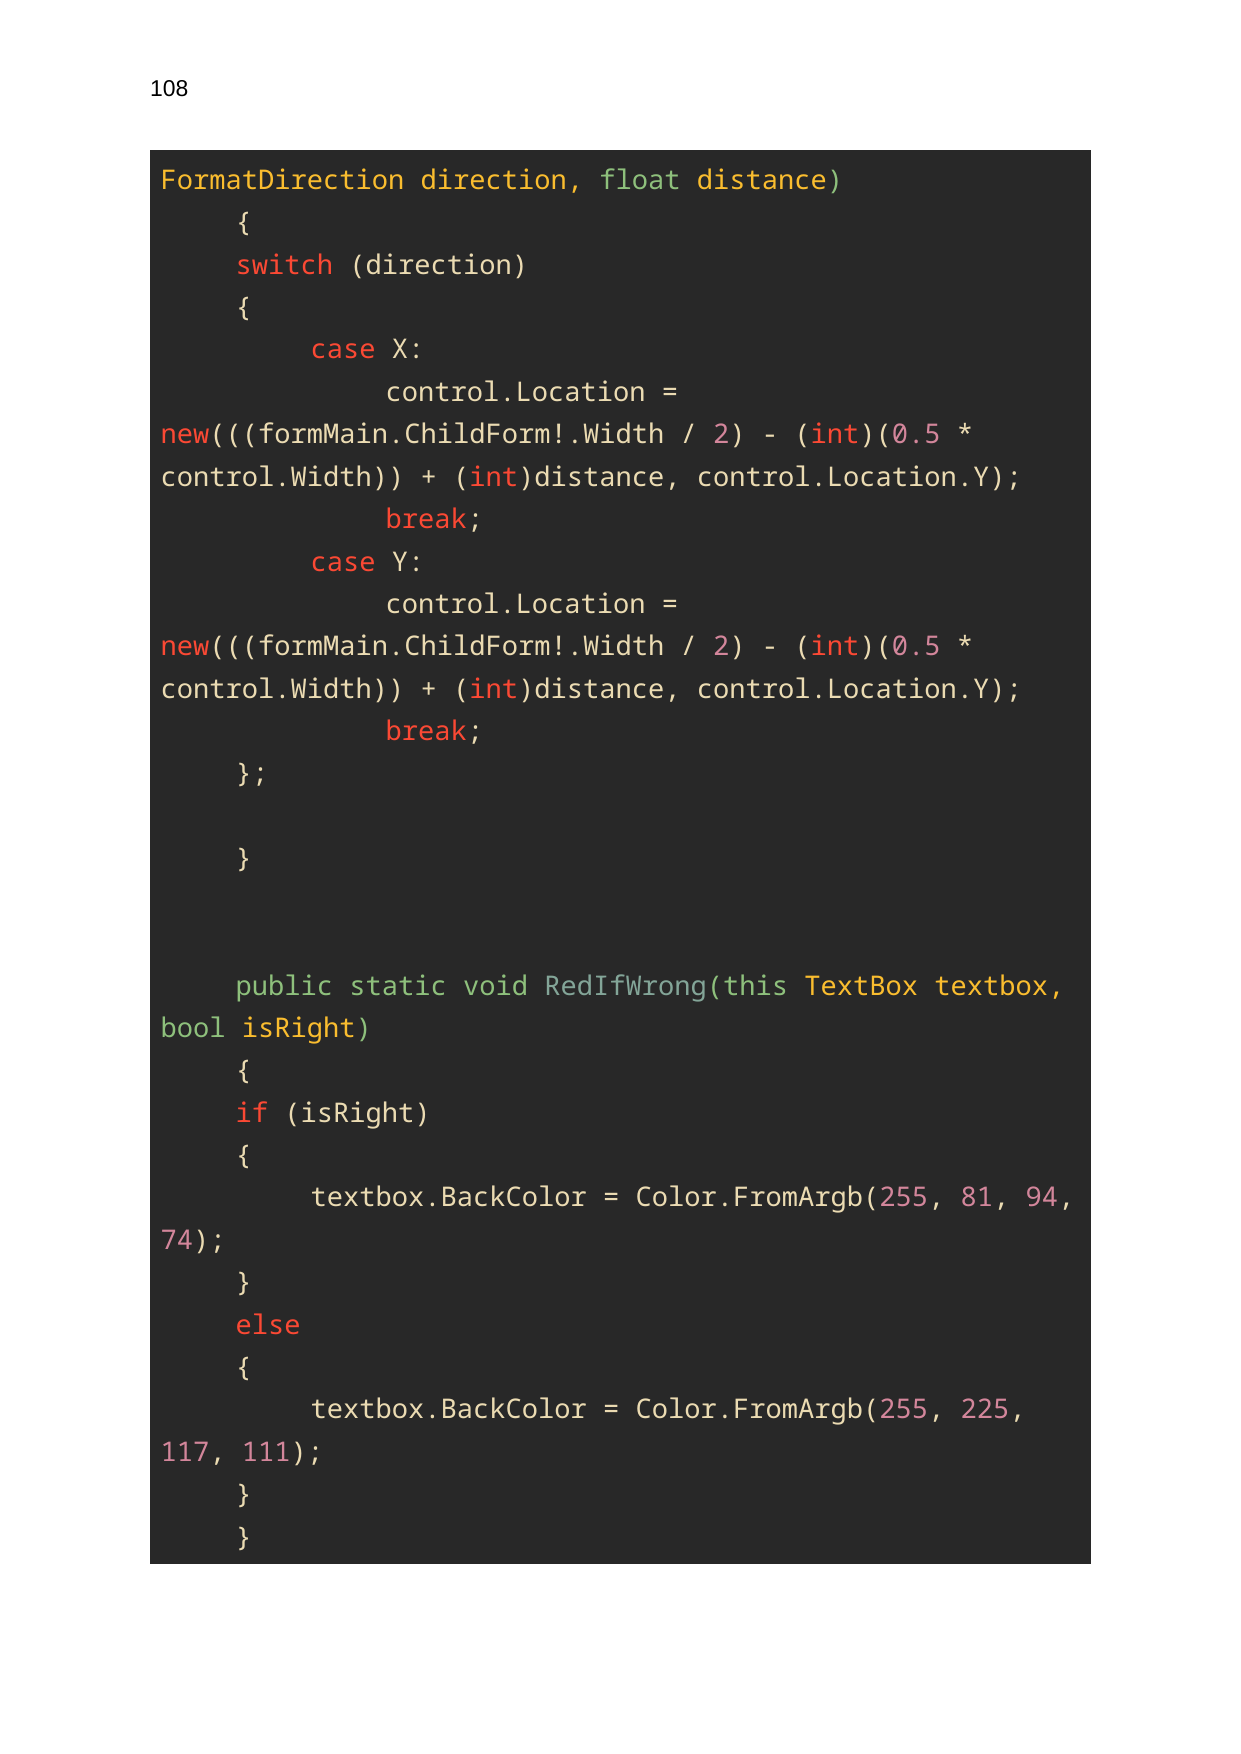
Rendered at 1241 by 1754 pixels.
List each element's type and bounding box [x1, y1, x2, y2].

table_header [150, 150, 1091, 1564]
